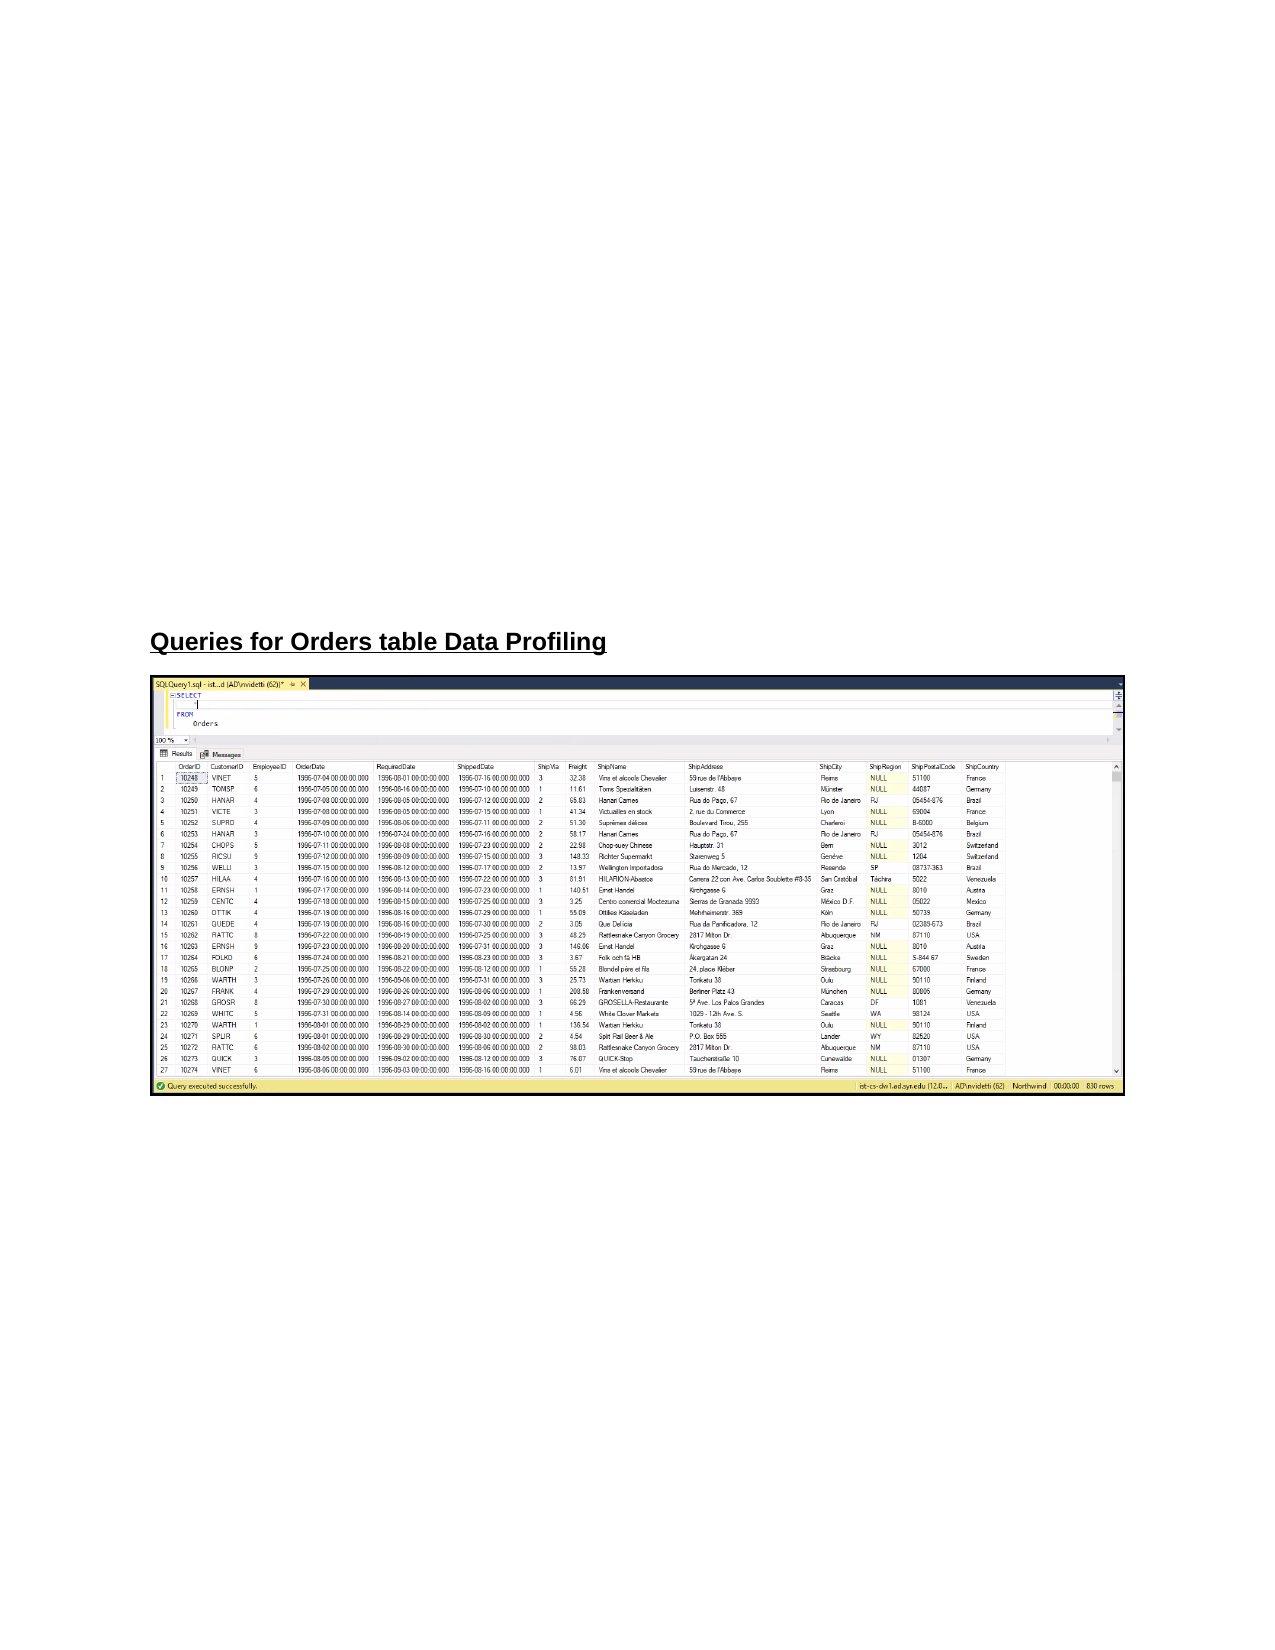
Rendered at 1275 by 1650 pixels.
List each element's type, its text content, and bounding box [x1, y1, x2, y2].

picture [152, 677, 1123, 1093]
text Queries for Orders table Data Profiling [150, 627, 1125, 656]
